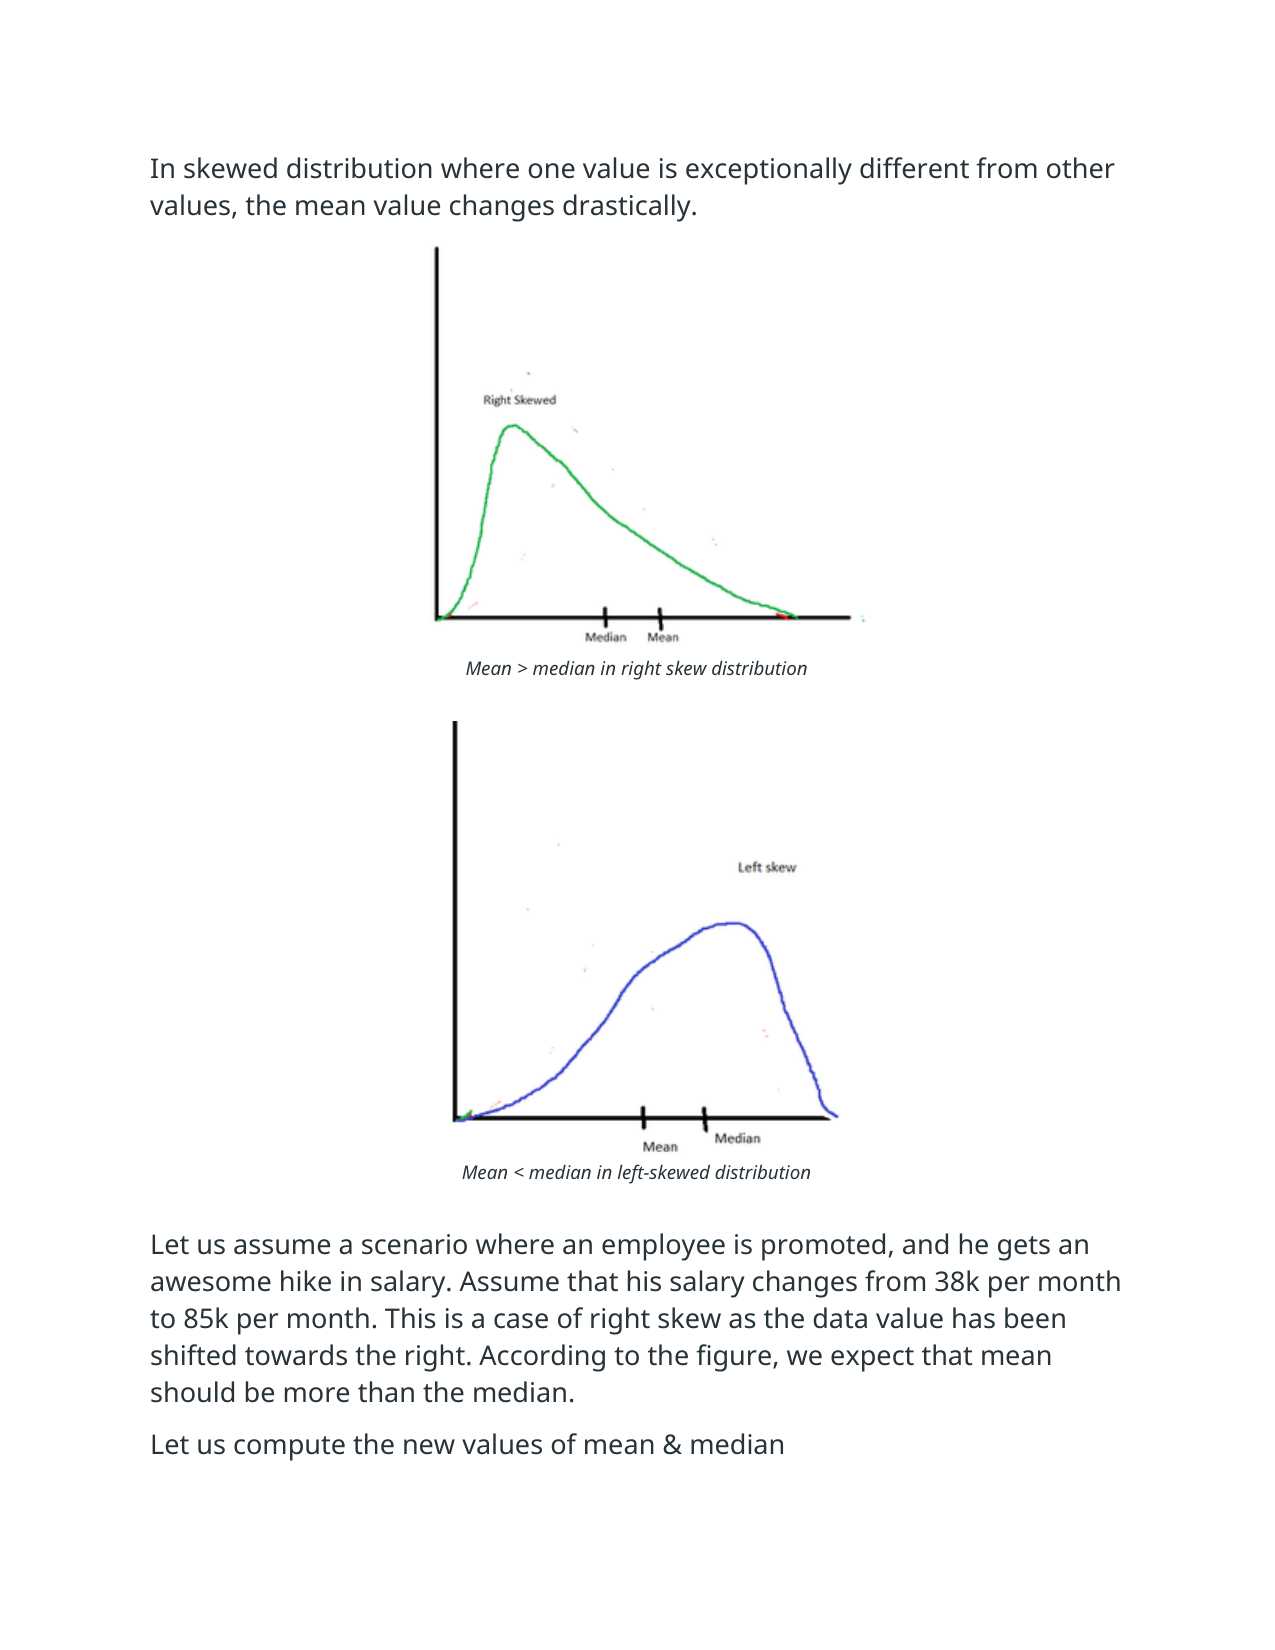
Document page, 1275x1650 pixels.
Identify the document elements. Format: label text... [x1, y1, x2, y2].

picture [403, 239, 872, 655]
text Mean > median in right skew distribution [150, 655, 1125, 681]
text Let us assume a scenario where an employee is promoted, and he gets an awesome hike in salary. Assume that his salary changes from 38k per month to 85k per month. This is a case of right skew as the data value has been shifted towards the right. According to the figure, we expect that mean should be more than the median. [150, 1226, 1125, 1410]
text In skewed distribution where one value is exceptionally different from other values, the mean value changes drastically. [150, 150, 1125, 224]
picture [403, 721, 872, 1160]
text Let us compute the new values of mean & median [150, 1426, 1125, 1463]
text Mean < median in left-skewed distribution [150, 1159, 1125, 1185]
